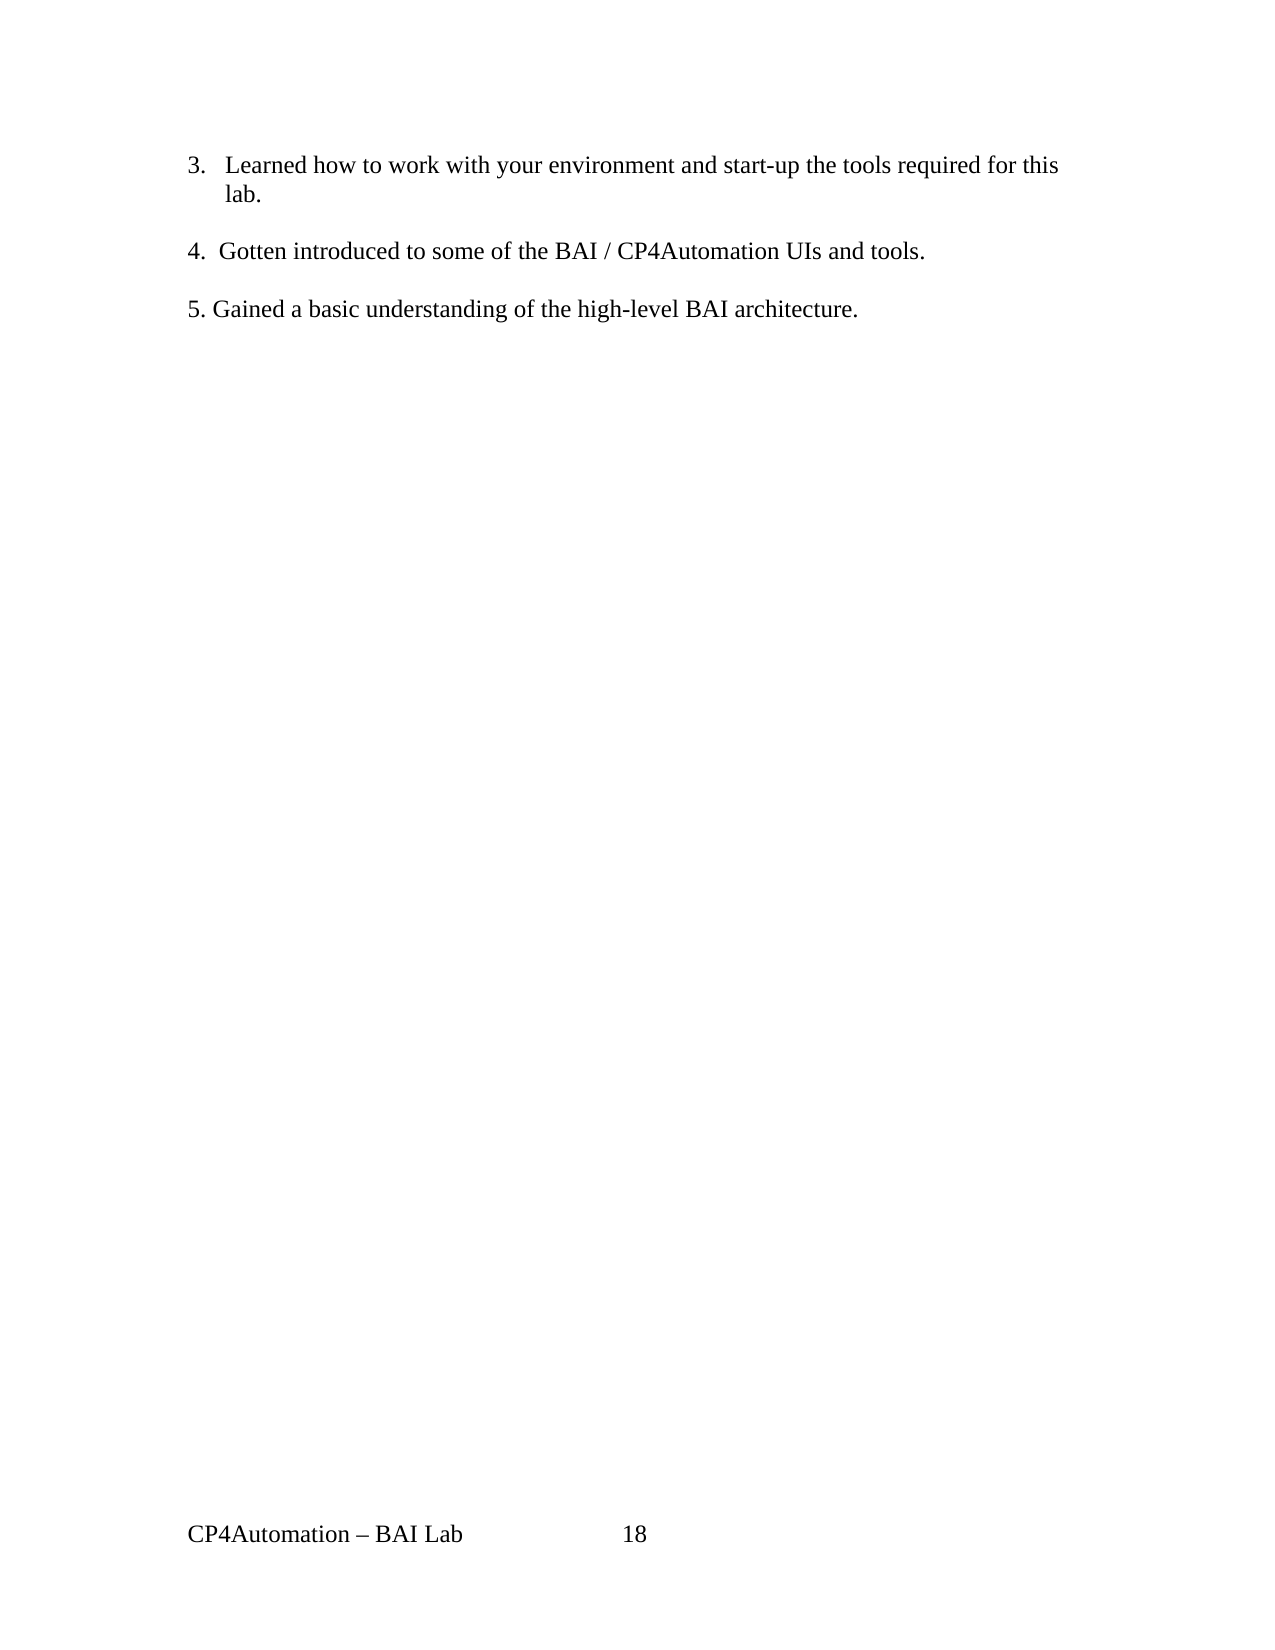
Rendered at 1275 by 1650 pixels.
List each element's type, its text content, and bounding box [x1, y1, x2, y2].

list Learned how to work with your environment and start-up the tools required for this lab. [187, 150, 1087, 207]
text 4. Gotten introduced to some of the BAI / CP4Automation UIs and tools. [187, 236, 1087, 294]
text 5. Gained a basic understanding of the high-level BAI architecture. [187, 294, 1087, 322]
